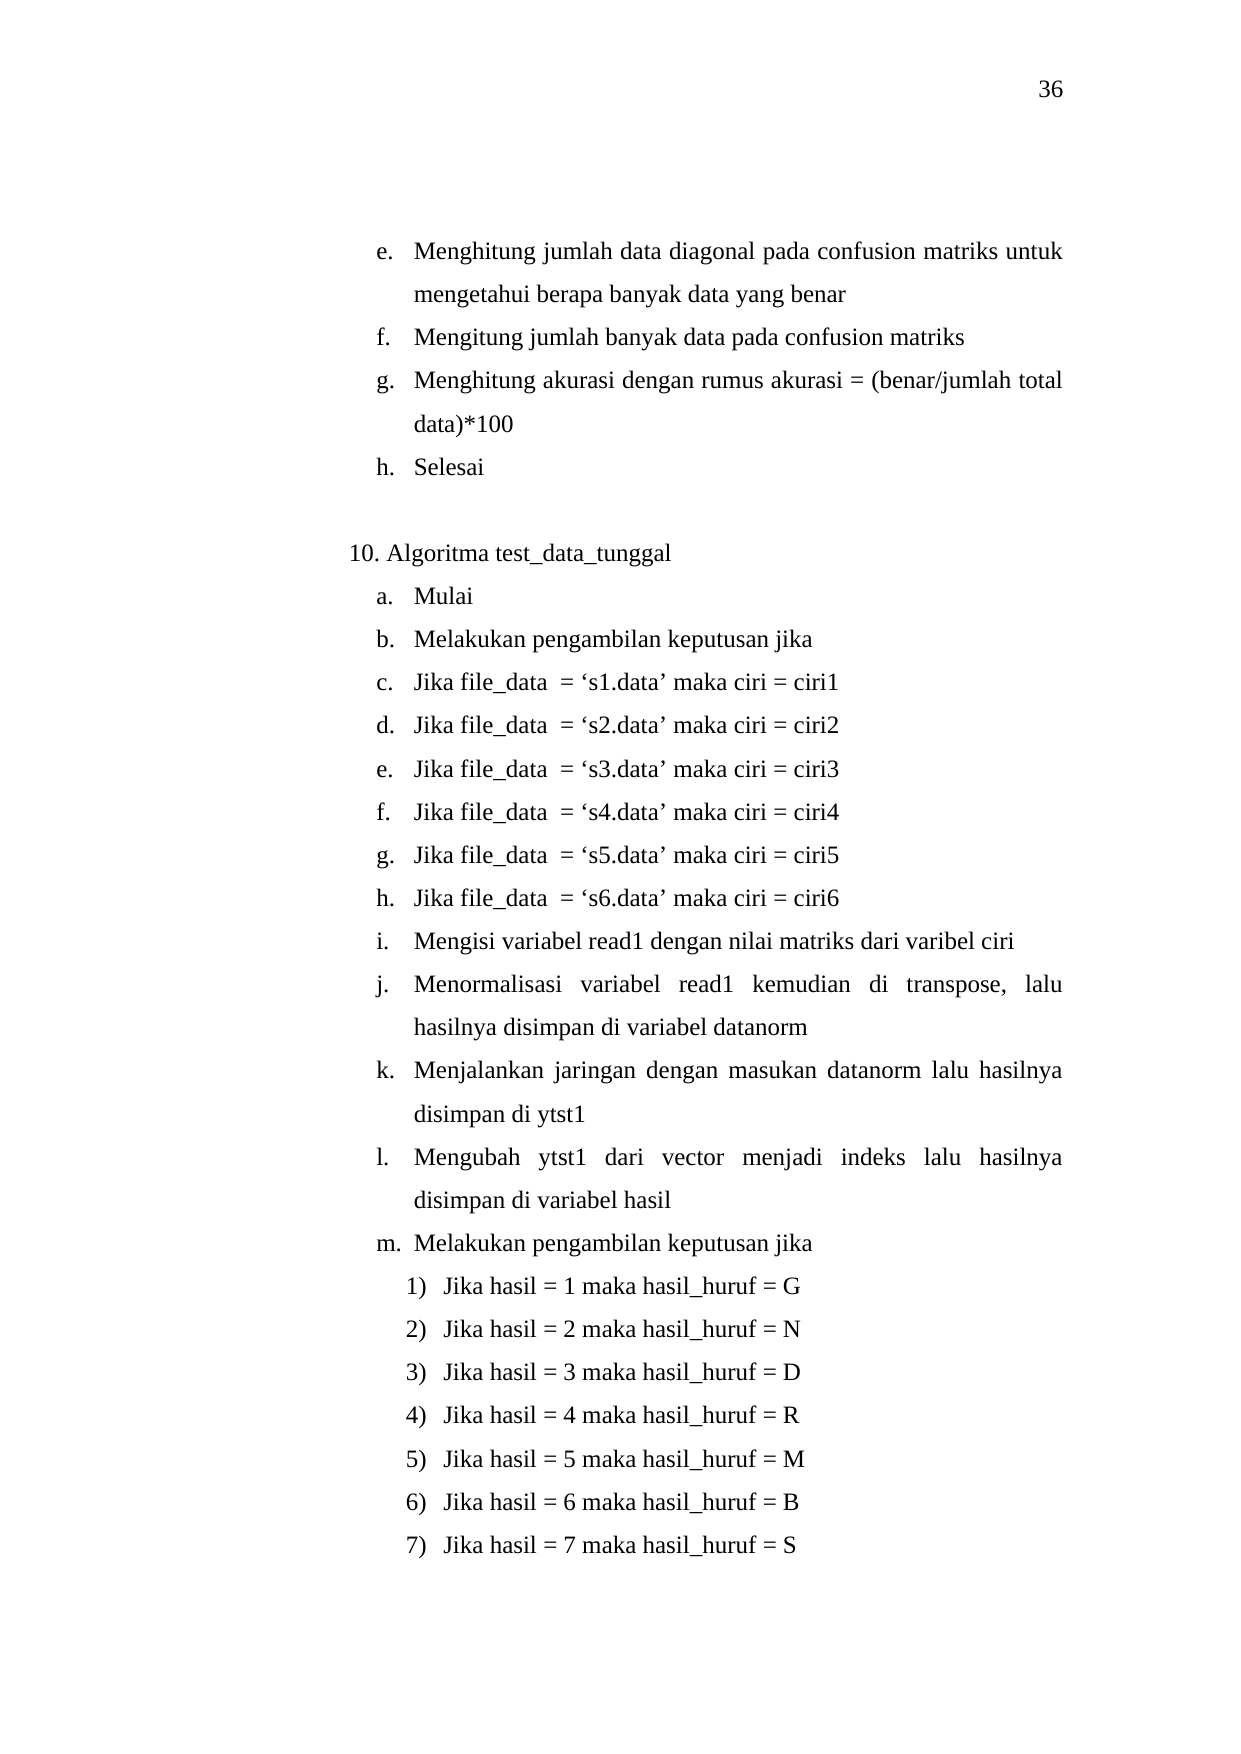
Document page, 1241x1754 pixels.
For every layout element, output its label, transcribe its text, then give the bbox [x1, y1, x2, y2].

list Jika file_data = ‘s3.data’ maka ciri = ciri3 [376, 754, 1063, 782]
list Jika file_data = ‘s1.data’ maka ciri = ciri1 [376, 667, 1063, 696]
list Selesai [376, 452, 1063, 481]
list Jika file_data = ‘s2.data’ maka ciri = ciri2 [376, 711, 1063, 739]
list Jika hasil = 6 maka hasil_huruf = B [406, 1487, 1063, 1516]
list Jika file_data = ‘s5.data’ maka ciri = ciri5 [376, 840, 1063, 869]
list Menghitung jumlah data diagonal pada confusion matriks untuk mengetahui berapa banyak data yang benar [376, 236, 1063, 308]
list Jika hasil = 3 maka hasil_huruf = D [406, 1357, 1063, 1386]
list Jika file_data = ‘s4.data’ maka ciri = ciri4 [376, 797, 1063, 826]
list Mengubah ytst1 dari vector menjadi indeks lalu hasilnya disimpan di variabel hasil [376, 1142, 1063, 1214]
list Algoritma test_data_tunggal [349, 538, 1063, 567]
list Jika file_data = ‘s6.data’ maka ciri = ciri6 [376, 883, 1063, 912]
list Menjalankan jaringan dengan masukan datanorm lalu hasilnya disimpan di ytst1 [376, 1056, 1063, 1127]
list Jika hasil = 4 maka hasil_huruf = R [406, 1401, 1063, 1429]
list Menormalisasi variabel read1 kemudian di transpose, lalu hasilnya disimpan di variabel datanorm [376, 969, 1063, 1041]
list Menghitung akurasi dengan rumus akurasi = (benar/jumlah total data)*100 [376, 366, 1063, 437]
list Jika hasil = 1 maka hasil_huruf = G [406, 1271, 1063, 1300]
list Jika hasil = 5 maka hasil_huruf = M [406, 1444, 1063, 1472]
list Mulai [376, 581, 1063, 610]
list Mengitung jumlah banyak data pada confusion matriks [376, 322, 1063, 351]
list Mengisi variabel read1 dengan nilai matriks dari varibel ciri [376, 926, 1063, 955]
list Jika hasil = 7 maka hasil_huruf = S [406, 1530, 1063, 1559]
list Jika hasil = 2 maka hasil_huruf = N [406, 1314, 1063, 1343]
list Melakukan pengambilan keputusan jika [376, 624, 1063, 653]
list Melakukan pengambilan keputusan jika [376, 1228, 1063, 1257]
